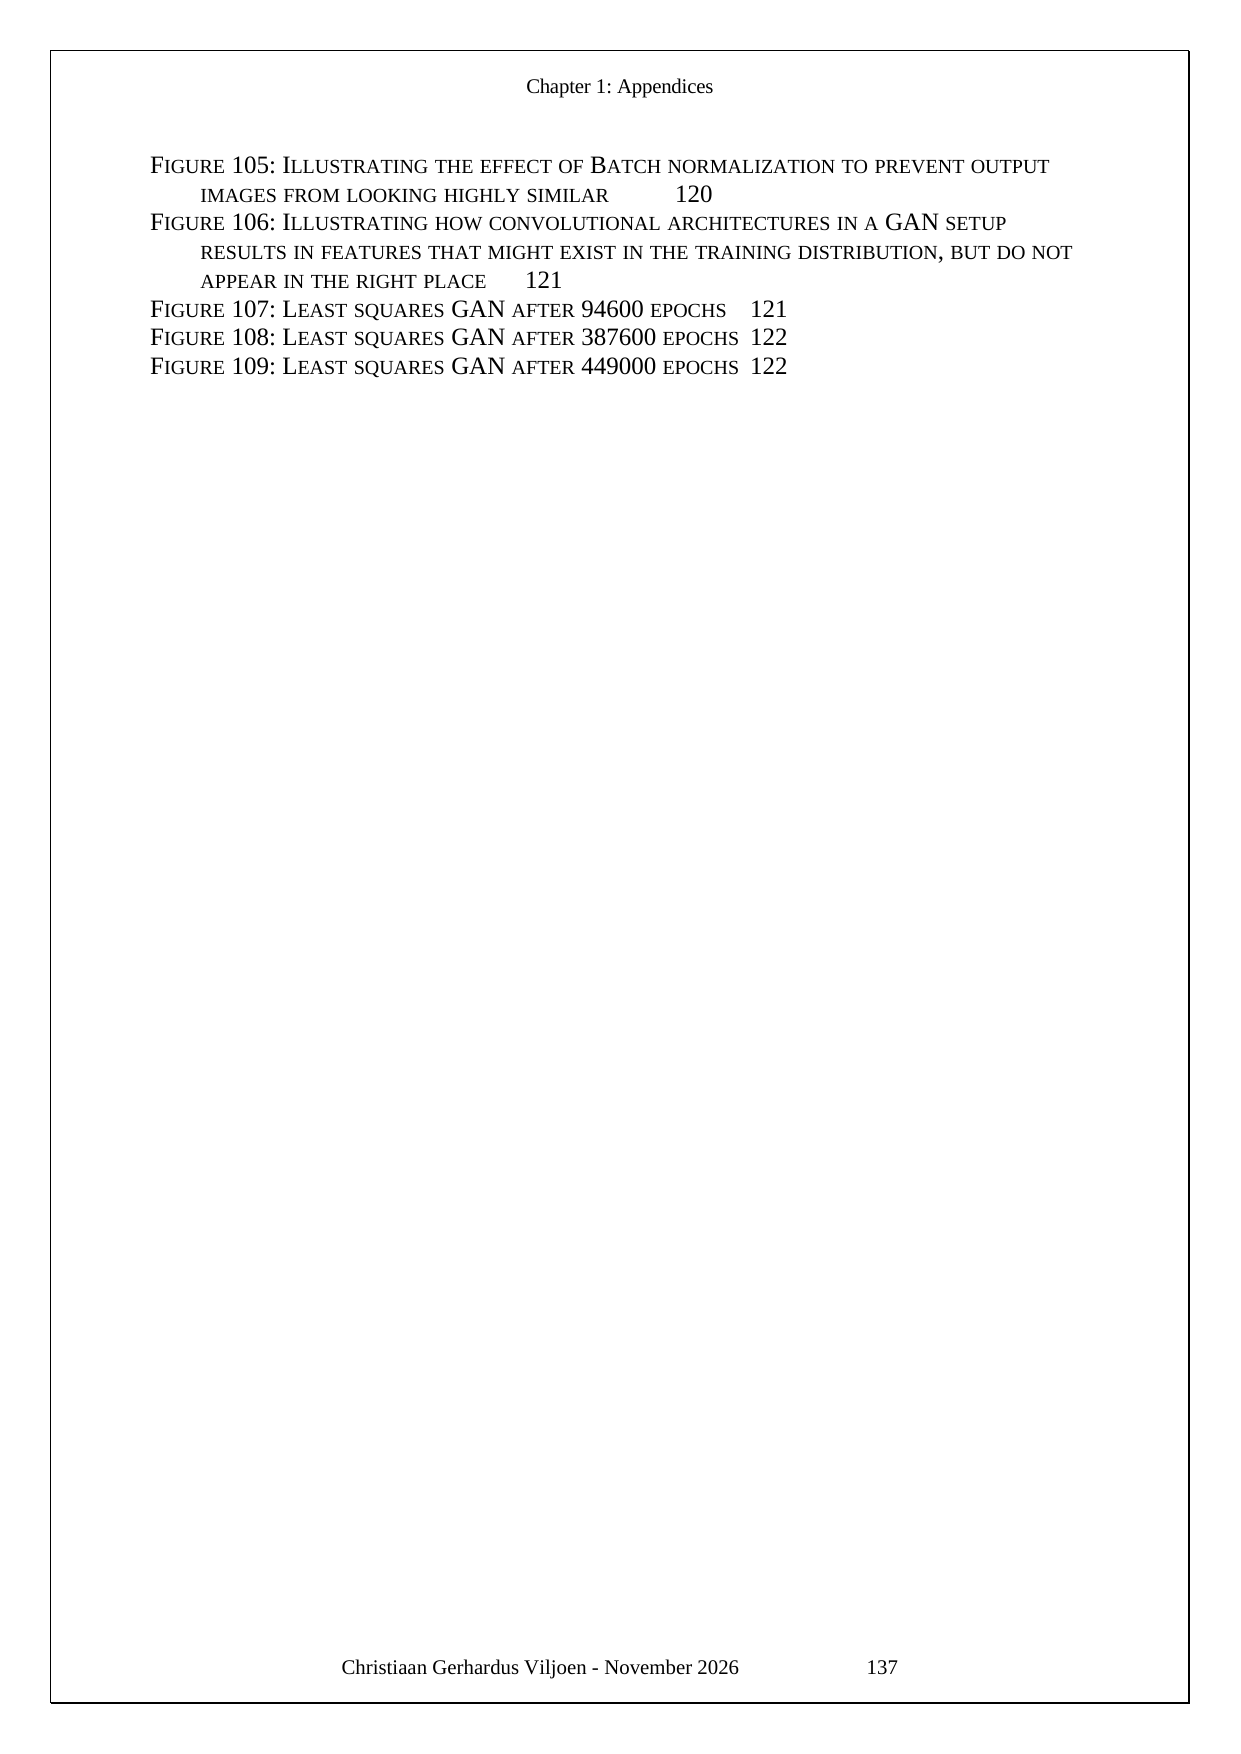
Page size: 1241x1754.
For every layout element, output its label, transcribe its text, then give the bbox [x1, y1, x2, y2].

text Figure 109: Least squares GAN after 449000 epochs 122 [150, 351, 1089, 380]
text Figure 108: Least squares GAN after 387600 epochs 122 [150, 322, 1089, 351]
text Figure 106: Illustrating how convolutional architectures in a GAN setup results in features that might exist in the training distribution, but do not appear in the right place 121 [150, 207, 1089, 294]
text Figure 105: Illustrating the effect of Batch normalization to prevent output images from looking highly similar 120 [150, 150, 1089, 207]
text Figure 107: Least squares GAN after 94600 epochs 121 [150, 294, 1089, 322]
